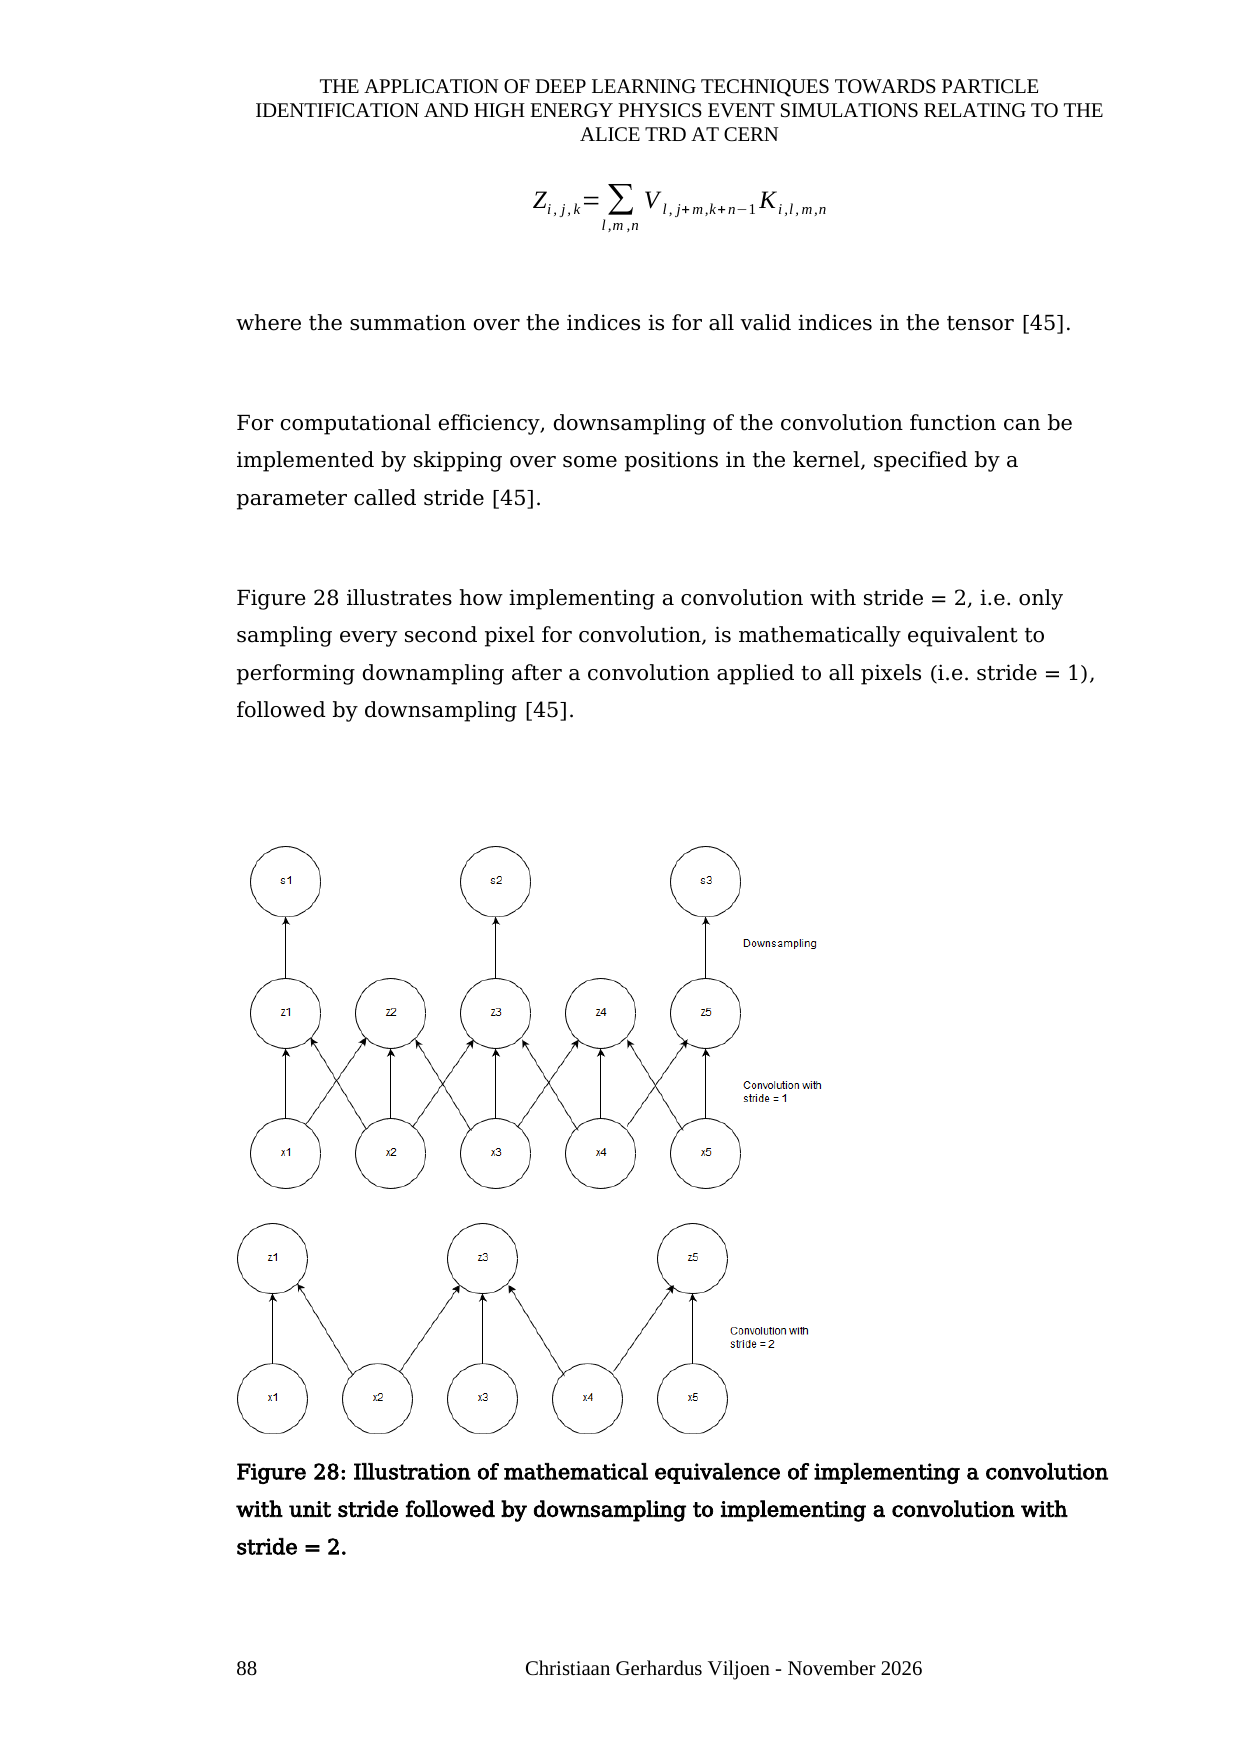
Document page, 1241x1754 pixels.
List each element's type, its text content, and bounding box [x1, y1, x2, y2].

text For computational efficiency, downsampling of the convolution function can be implemented by skipping over some positions in the kernel, specified by a parameter called stride . [236, 409, 1122, 509]
picture [236, 846, 838, 1434]
text where the summation over the indices is for all valid indices in the tensor . [236, 309, 1122, 334]
text Figure 29 illustrates how implementing a convolution with stride = 2, i.e. only sampling every second pixel for convolution, is mathematically equivalent to performing downampling after a convolution applied to all pixels (i.e. stride = 1), followed by downsampling . [236, 584, 1122, 722]
